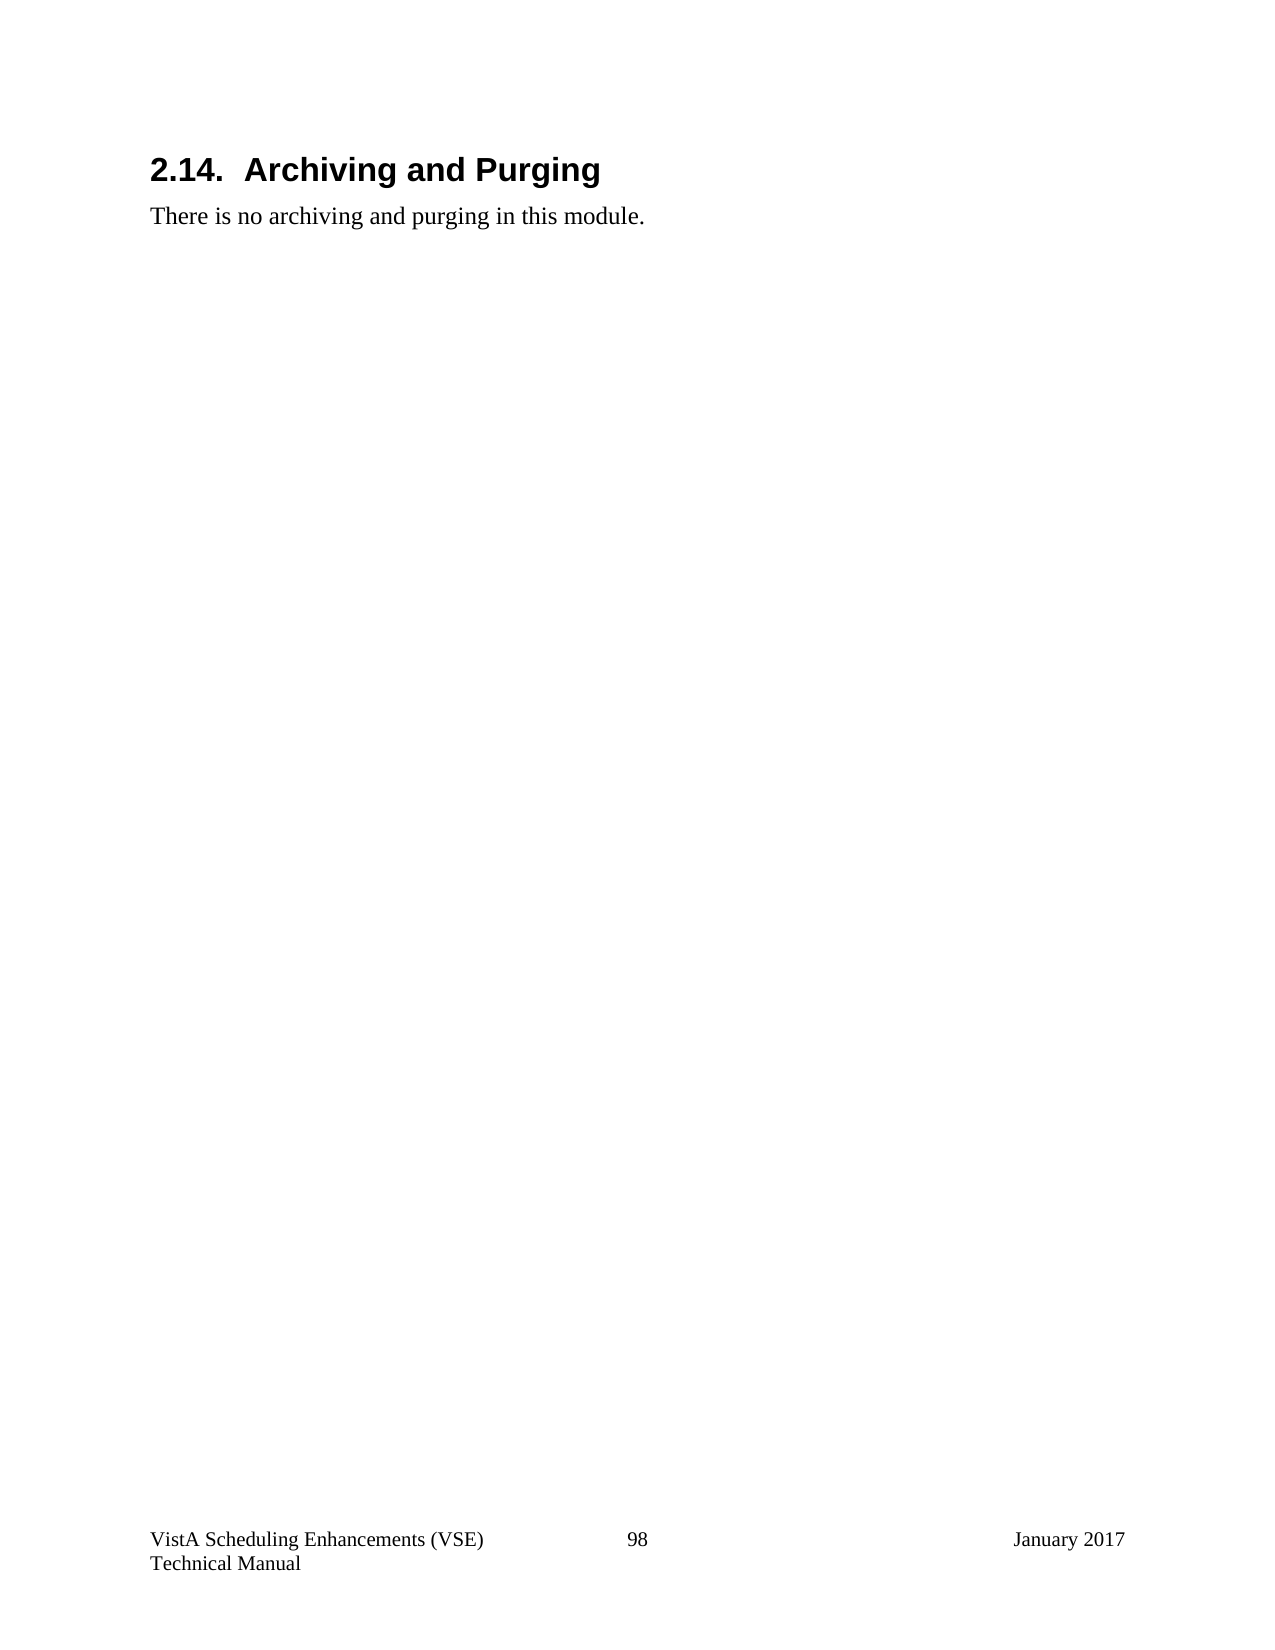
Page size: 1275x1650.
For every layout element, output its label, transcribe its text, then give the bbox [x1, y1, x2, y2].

subtitle Archiving and Purging [150, 150, 1125, 188]
text There is no archiving and purging in this module. [150, 201, 1125, 230]
